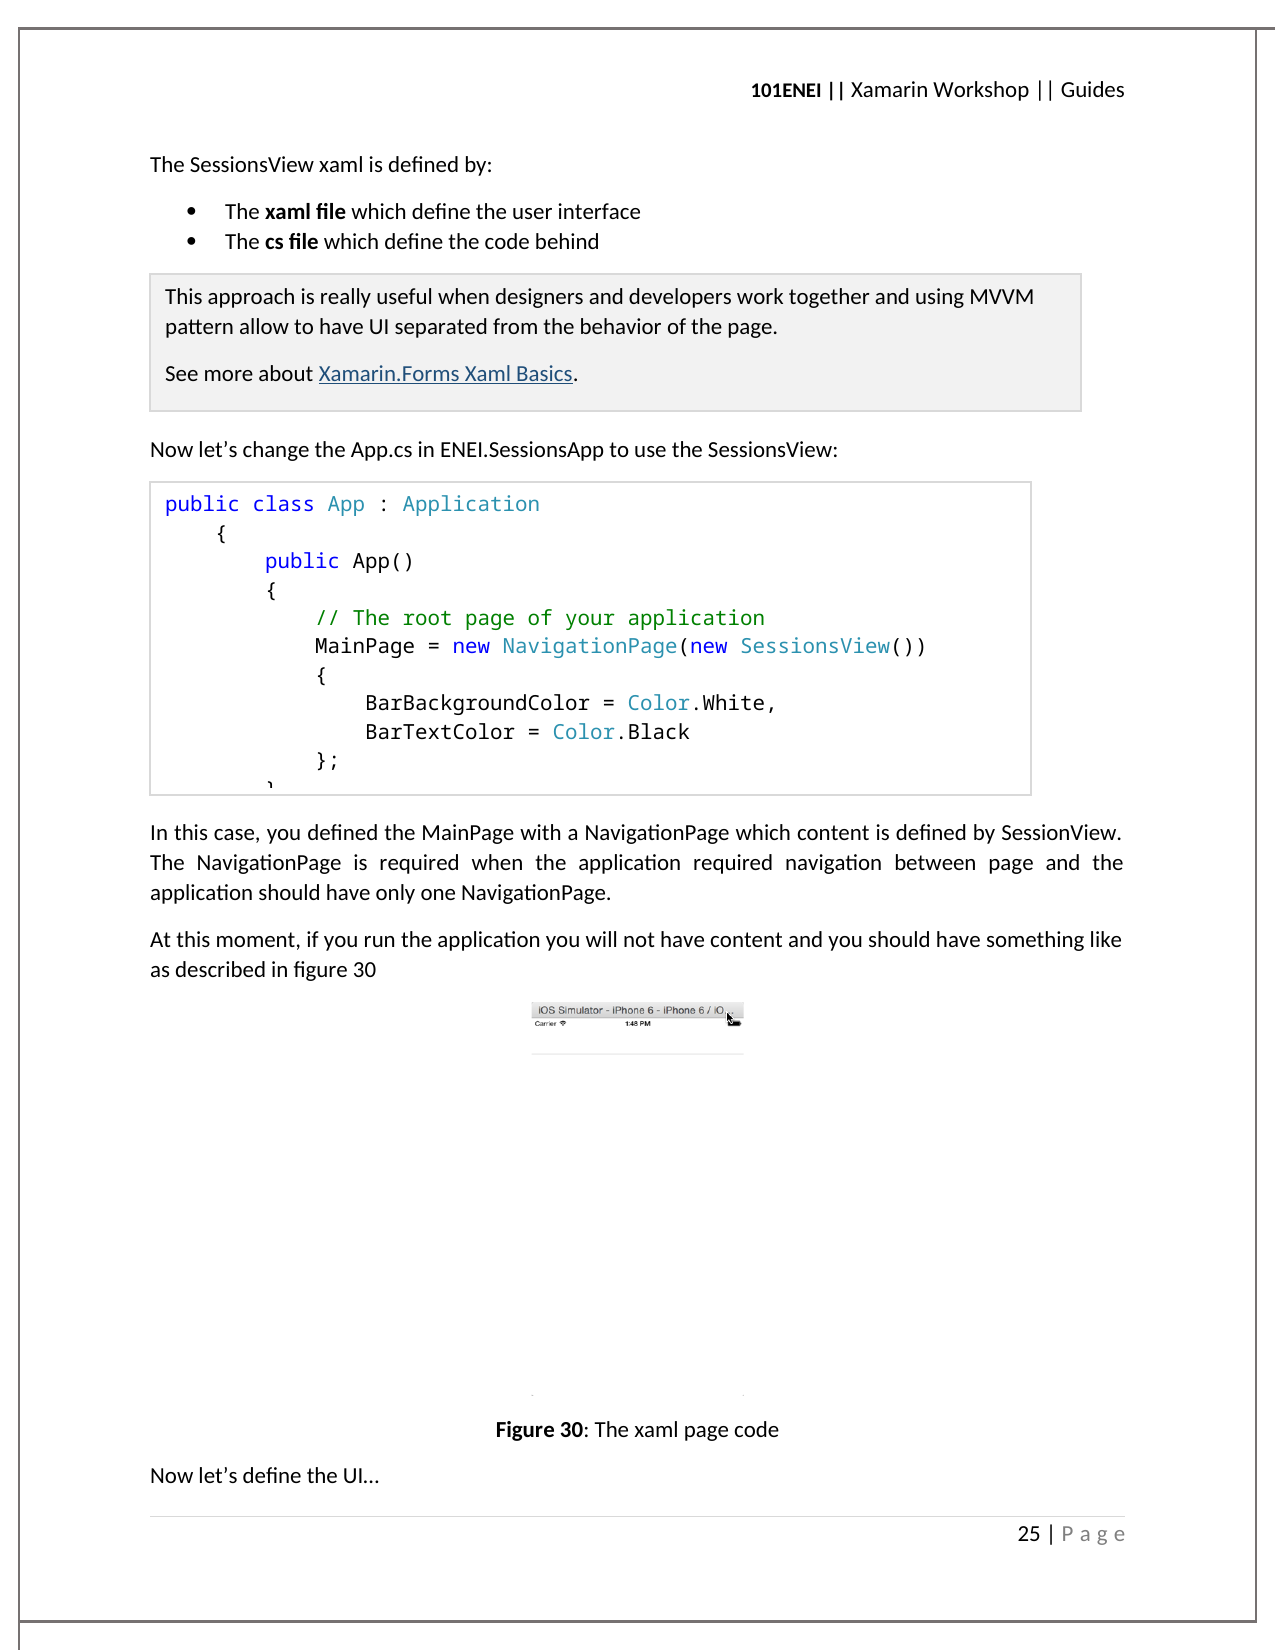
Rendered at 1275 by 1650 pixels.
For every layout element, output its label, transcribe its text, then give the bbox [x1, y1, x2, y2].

list The xaml file which define the user interface [187, 197, 1125, 225]
list The cs file which define the code behind [187, 227, 1125, 256]
text Now let’s change the App.cs in ENEI.SessionsApp to use the SessionsView: [150, 435, 1125, 463]
text At this moment, if you run the application you will not have content and you should have something like as described in figure 30 [150, 925, 1125, 983]
text The SessionsView xaml is defined by: [150, 150, 1125, 178]
text In this case, you defined the MainPage with a NavigationPage which content is defined by SessionView. The NavigationPage is required when the application required navigation between page and the application should have only one NavigationPage. [150, 818, 1125, 906]
text Figure 30: The xaml page code [150, 1415, 1125, 1443]
text Now let’s define the UI… [150, 1462, 1125, 1489]
picture [531, 1002, 744, 1396]
